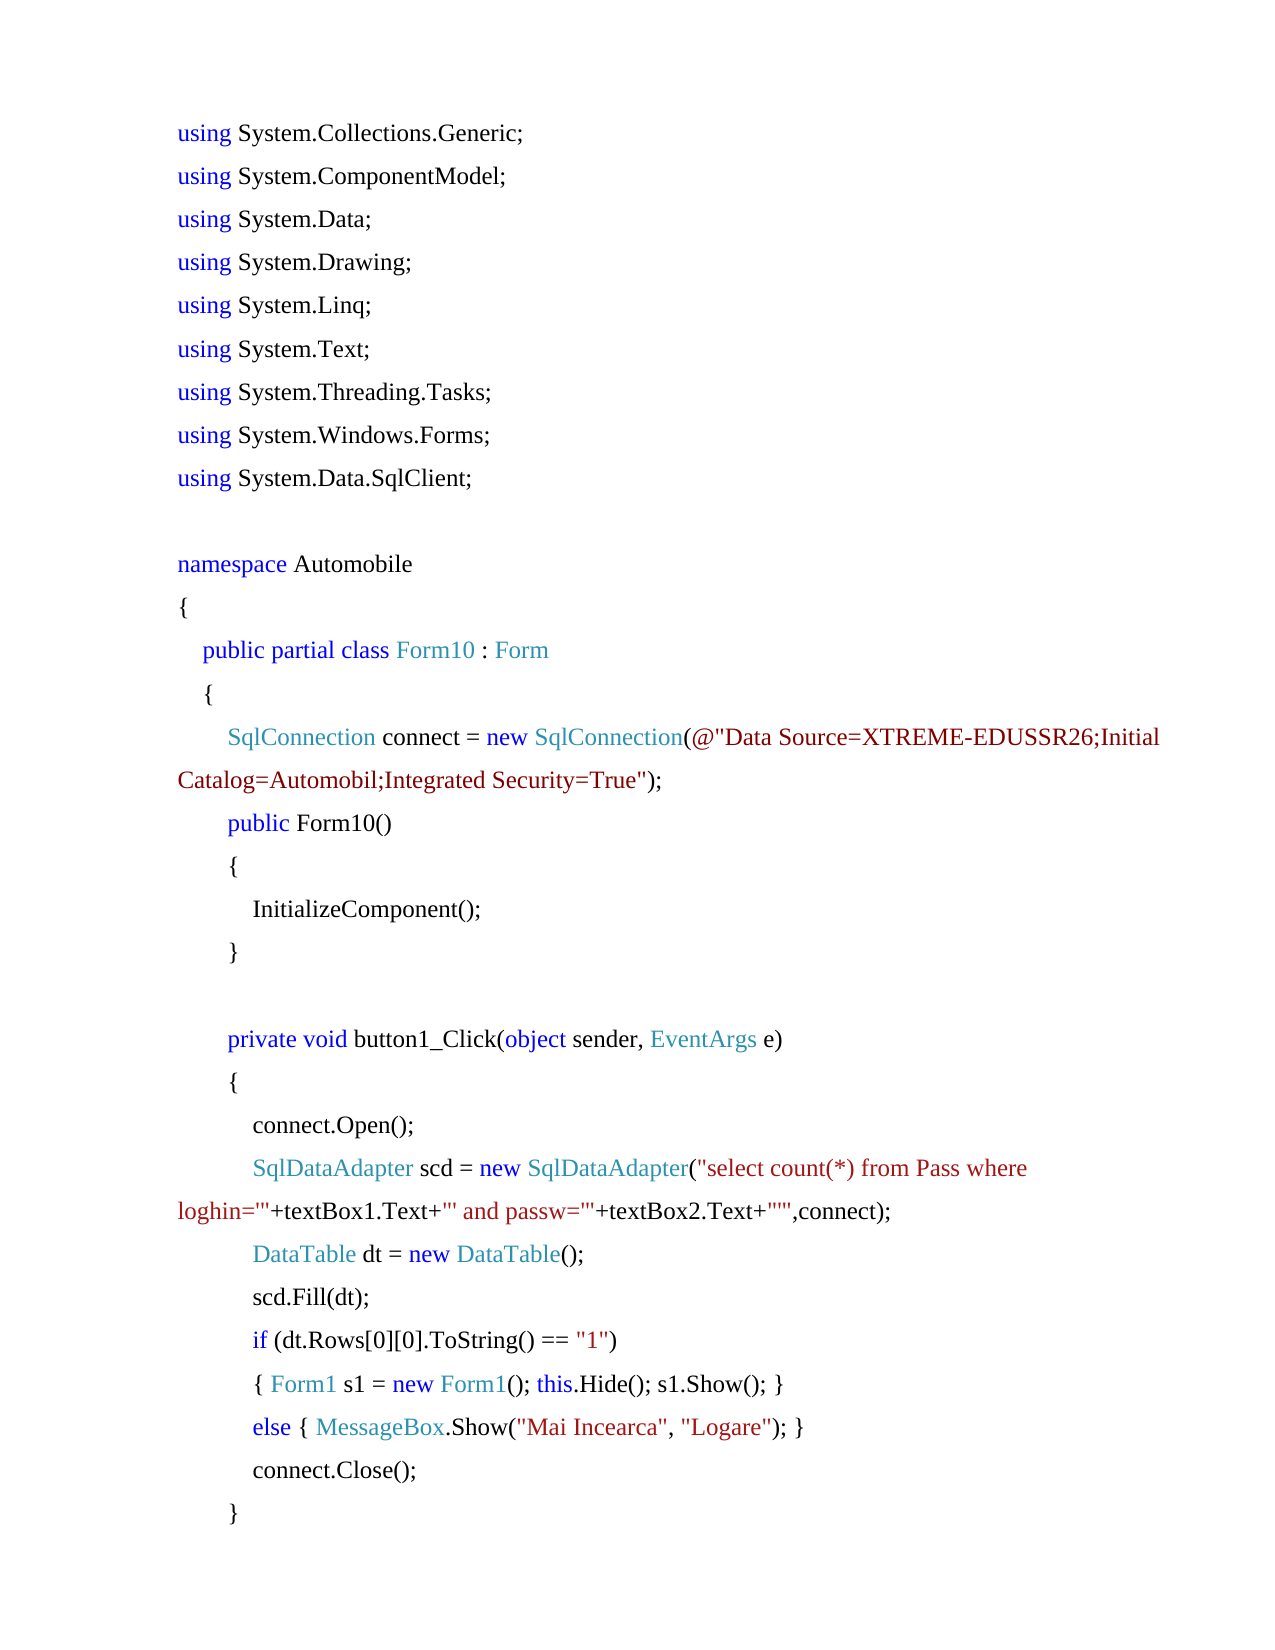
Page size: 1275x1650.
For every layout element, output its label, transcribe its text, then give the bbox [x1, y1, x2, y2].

text using System.Threading.Tasks; [177, 377, 1186, 406]
text private void button1_Click(object sender, EventArgs e) [177, 1024, 1186, 1052]
text using System.Collections.Generic; [177, 118, 1186, 147]
text using System.Data; [177, 204, 1186, 233]
text using System.Data.SqlClient; [177, 463, 1186, 492]
text public Form10() [177, 808, 1186, 837]
text SqlDataAdapter scd = new SqlDataAdapter("select count(*) from Pass where loghin='"+textBox1.Text+"' and passw='"+textBox2.Text+"'",connect); [177, 1153, 1186, 1225]
text { [177, 679, 1186, 707]
text using System.Linq; [177, 291, 1186, 319]
text using System.Drawing; [177, 247, 1186, 276]
text } [177, 1498, 1186, 1527]
text connect.Open(); [177, 1110, 1186, 1139]
text { [177, 851, 1186, 880]
text SqlConnection connect = new SqlConnection(@"Data Source=XTREME-EDUSSR26;Initial Catalog=Automobil;Integrated Security=True"); [177, 722, 1186, 794]
text InitializeComponent(); [177, 894, 1186, 923]
text else { MessageBox.Show("Mai Incearca", "Logare"); } [177, 1412, 1186, 1441]
text if (dt.Rows[0][0].ToString() == "1") [177, 1326, 1186, 1354]
text using System.Windows.Forms; [177, 420, 1186, 449]
text using System.ComponentModel; [177, 161, 1186, 190]
text using System.Text; [177, 334, 1186, 362]
text connect.Close(); [177, 1455, 1186, 1484]
text DataTable dt = new DataTable(); [177, 1239, 1186, 1268]
text { Form1 s1 = new Form1(); this.Hide(); s1.Show(); } [177, 1369, 1186, 1397]
text public partial class Form10 : Form [177, 636, 1186, 664]
text scd.Fill(dt); [177, 1282, 1186, 1311]
text namespace Automobile [177, 549, 1186, 578]
text { [177, 1067, 1186, 1096]
text { [177, 592, 1186, 621]
text } [177, 937, 1186, 966]
